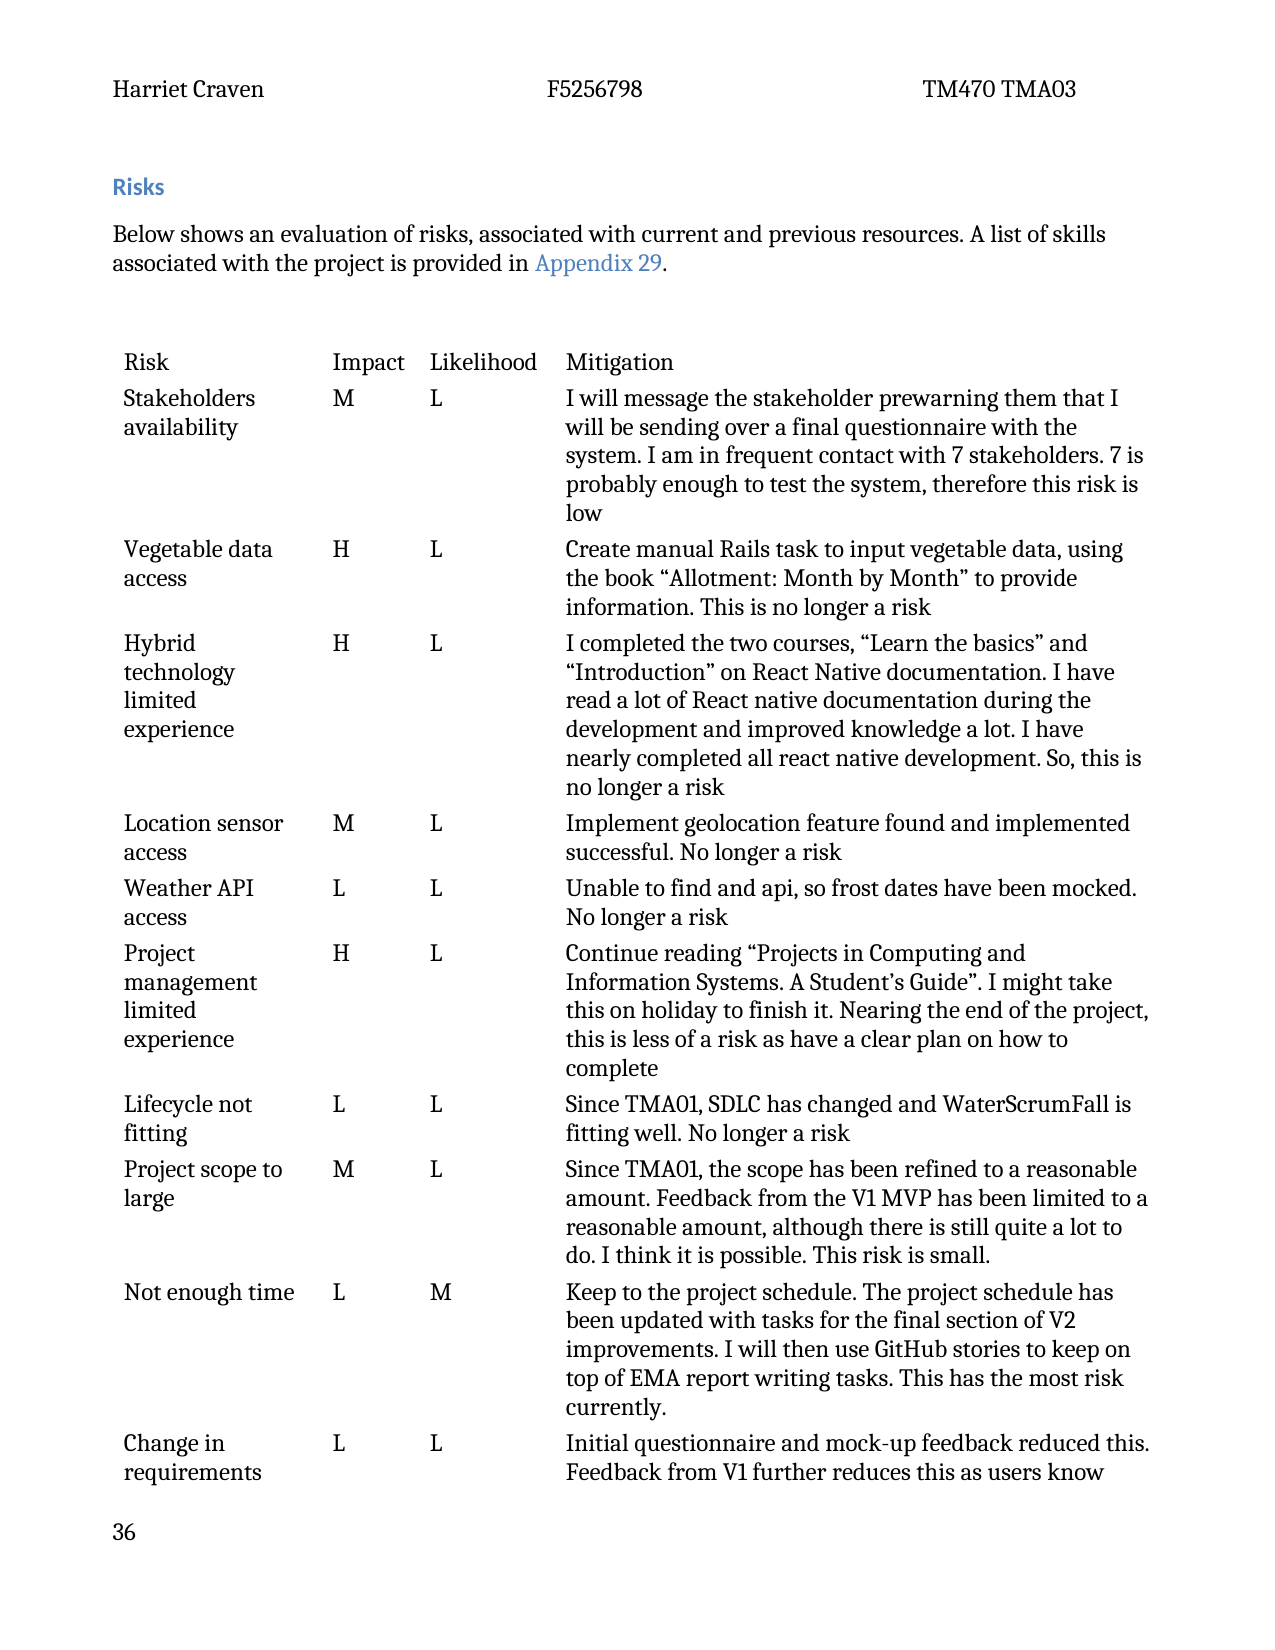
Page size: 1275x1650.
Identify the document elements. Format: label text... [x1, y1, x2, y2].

table_cell L [418, 531, 554, 625]
table_cell M [321, 805, 418, 870]
table_cell I completed the two courses, “Learn the basics” and “Introduction” on React Native documentation. I have read a lot of React native documentation during the development and improved knowledge a lot. I have nearly completed all react native development. So, this is no longer a risk [554, 625, 1162, 805]
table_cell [113, 1425, 321, 1490]
table_cell Project scope to large [113, 1151, 321, 1274]
table_header Mitigation [554, 344, 1162, 380]
table_cell Unable to find and api, so frost dates have been mocked. No longer a risk [554, 870, 1162, 935]
table_cell Keep to the project schedule. The project schedule has been updated with tasks for the final section of V2 improvements. I will then use GitHub stories to keep on top of EMA report writing tasks. This has the most risk currently. [554, 1274, 1162, 1425]
table_cell L [321, 1425, 418, 1490]
table_cell Location sensor access [113, 805, 321, 870]
table_cell M [418, 1274, 554, 1425]
table_cell Implement geolocation feature found and implemented successful. No longer a risk [554, 805, 1162, 870]
table_cell L [418, 1086, 554, 1151]
table_cell L [418, 380, 554, 531]
table_cell Create manual Rails task to input vegetable data, using the book “Allotment: Month by Month” to provide information. This is no longer a risk [554, 531, 1162, 625]
table_cell L [418, 805, 554, 870]
table_cell Continue reading “Projects in Computing and Information Systems. A Student’s Guide”. I might take this on holiday to finish it. Nearing the end of the project, this is less of a risk as have a clear plan on how to complete [554, 935, 1162, 1086]
table_cell Project management limited experience [113, 935, 321, 1086]
table_cell L [418, 935, 554, 1086]
table_cell L [321, 870, 418, 935]
table_cell H [321, 935, 418, 1086]
table_cell L [418, 870, 554, 935]
table_cell Lifecycle not fitting [113, 1086, 321, 1151]
table_cell M [321, 380, 418, 531]
table_cell I will message the stakeholder prewarning them that I will be sending over a final questionnaire with the system. I am in frequent contact with 7 stakeholders. 7 is probably enough to test the system, therefore this risk is low [554, 380, 1162, 531]
table_cell Weather API access [113, 870, 321, 935]
table_cell M [321, 1151, 418, 1274]
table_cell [554, 1425, 1162, 1490]
table_cell Stakeholders availability [113, 380, 321, 531]
table_cell Since TMA01, the scope has been refined to a reasonable amount. Feedback from the V1 MVP has been limited to a reasonable amount, although there is still quite a lot to do. I think it is possible. This risk is small. [554, 1151, 1162, 1274]
table_header Risk [113, 344, 321, 380]
table_cell Vegetable data access [113, 531, 321, 625]
subtitle Risks [112, 171, 1162, 201]
table_header Likelihood [418, 344, 554, 380]
table_cell L [321, 1086, 418, 1151]
table_header Impact [321, 344, 418, 380]
table_cell Since TMA01, SDLC has changed and WaterScrumFall is fitting well. No longer a risk [554, 1086, 1162, 1151]
table_cell L [418, 1425, 554, 1490]
text Below shows an evaluation of risks, associated with current and previous resources. A list of skills associated with the project is provided in Appendix 29. [112, 220, 1162, 278]
table_cell L [418, 625, 554, 805]
table_cell H [321, 531, 418, 625]
table_cell Hybrid technology limited experience [113, 625, 321, 805]
table_cell L [321, 1274, 418, 1425]
table_cell H [321, 625, 418, 805]
table_cell Not enough time [113, 1274, 321, 1425]
table_cell L [418, 1151, 554, 1274]
